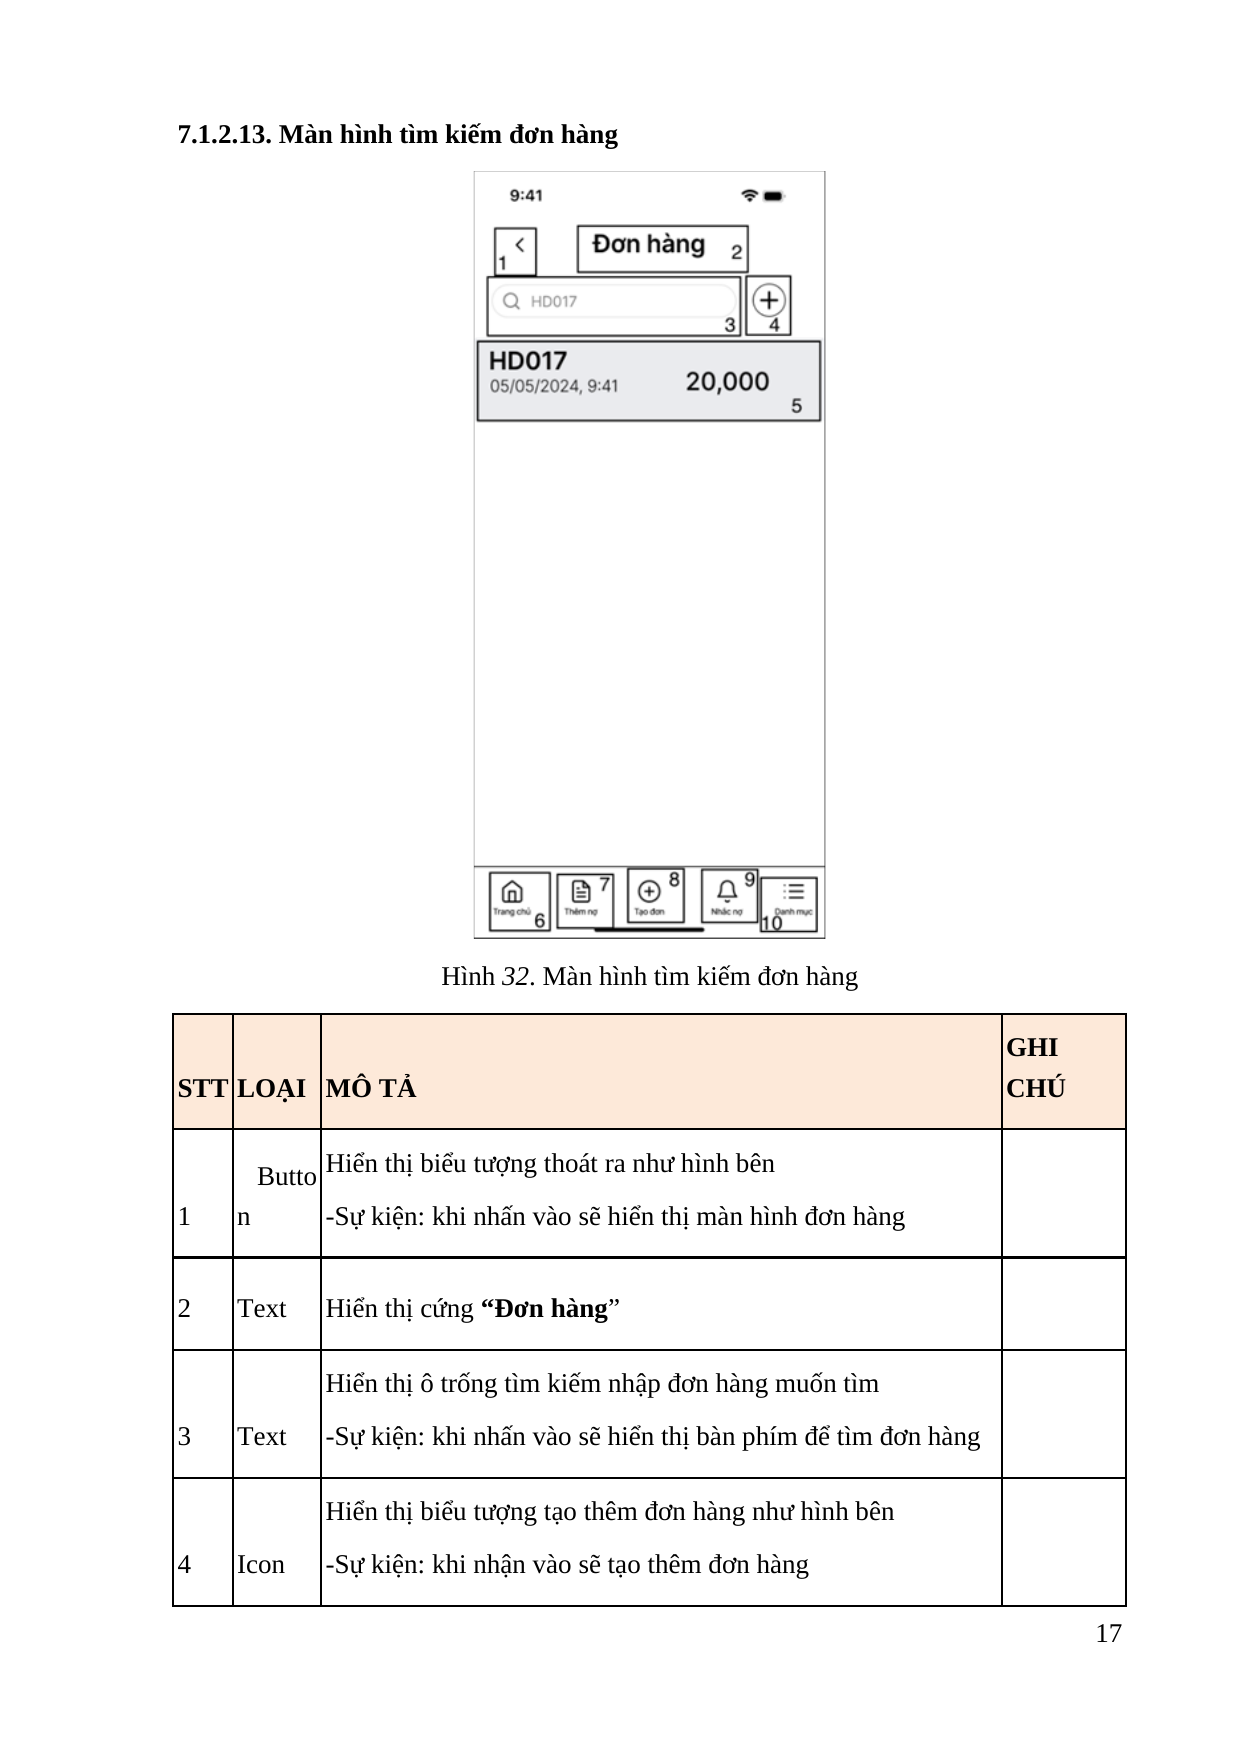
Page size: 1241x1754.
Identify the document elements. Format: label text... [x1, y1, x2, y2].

table_cell [1003, 1479, 1125, 1604]
text Hình 32. Màn hình tìm kiếm đơn hàng [177, 960, 1122, 991]
table_cell Button [234, 1130, 320, 1256]
table_cell Hiển thị biểu tượng tạo thêm đơn hàng như hình bên -Sự kiện: khi nhận vào sẽ tạo thêm đơn hàng [322, 1479, 1001, 1604]
table_cell 3 [174, 1351, 232, 1477]
table_cell Hiển thị ô trống tìm kiếm nhập đơn hàng muốn tìm -Sự kiện: khi nhấn vào sẽ hiển thị bàn phím để tìm đơn hàng [322, 1351, 1001, 1477]
table_cell [1003, 1130, 1125, 1256]
table_header STT [174, 1015, 232, 1128]
table_header LOẠI [234, 1015, 320, 1128]
table_cell 2 [174, 1259, 232, 1348]
table_cell Icon [234, 1479, 320, 1604]
table_header MÔ TẢ [322, 1015, 1001, 1128]
table_cell 1 [174, 1130, 232, 1256]
table_cell Hiển thị cứng “Đơn hàng” [322, 1259, 1001, 1348]
table_cell [1003, 1259, 1125, 1348]
table_cell [1003, 1351, 1125, 1477]
table_cell Text [234, 1259, 320, 1348]
table_cell Text [234, 1351, 320, 1477]
picture [473, 171, 826, 939]
table_cell 4 [174, 1479, 232, 1604]
table_cell Hiển thị biểu tượng thoát ra như hình bên -Sự kiện: khi nhấn vào sẽ hiển thị màn hình đơn hàng [322, 1130, 1001, 1256]
table_header GHI CHÚ [1003, 1015, 1125, 1128]
subtitle Màn hình tìm kiếm đơn hàng [177, 118, 1122, 149]
